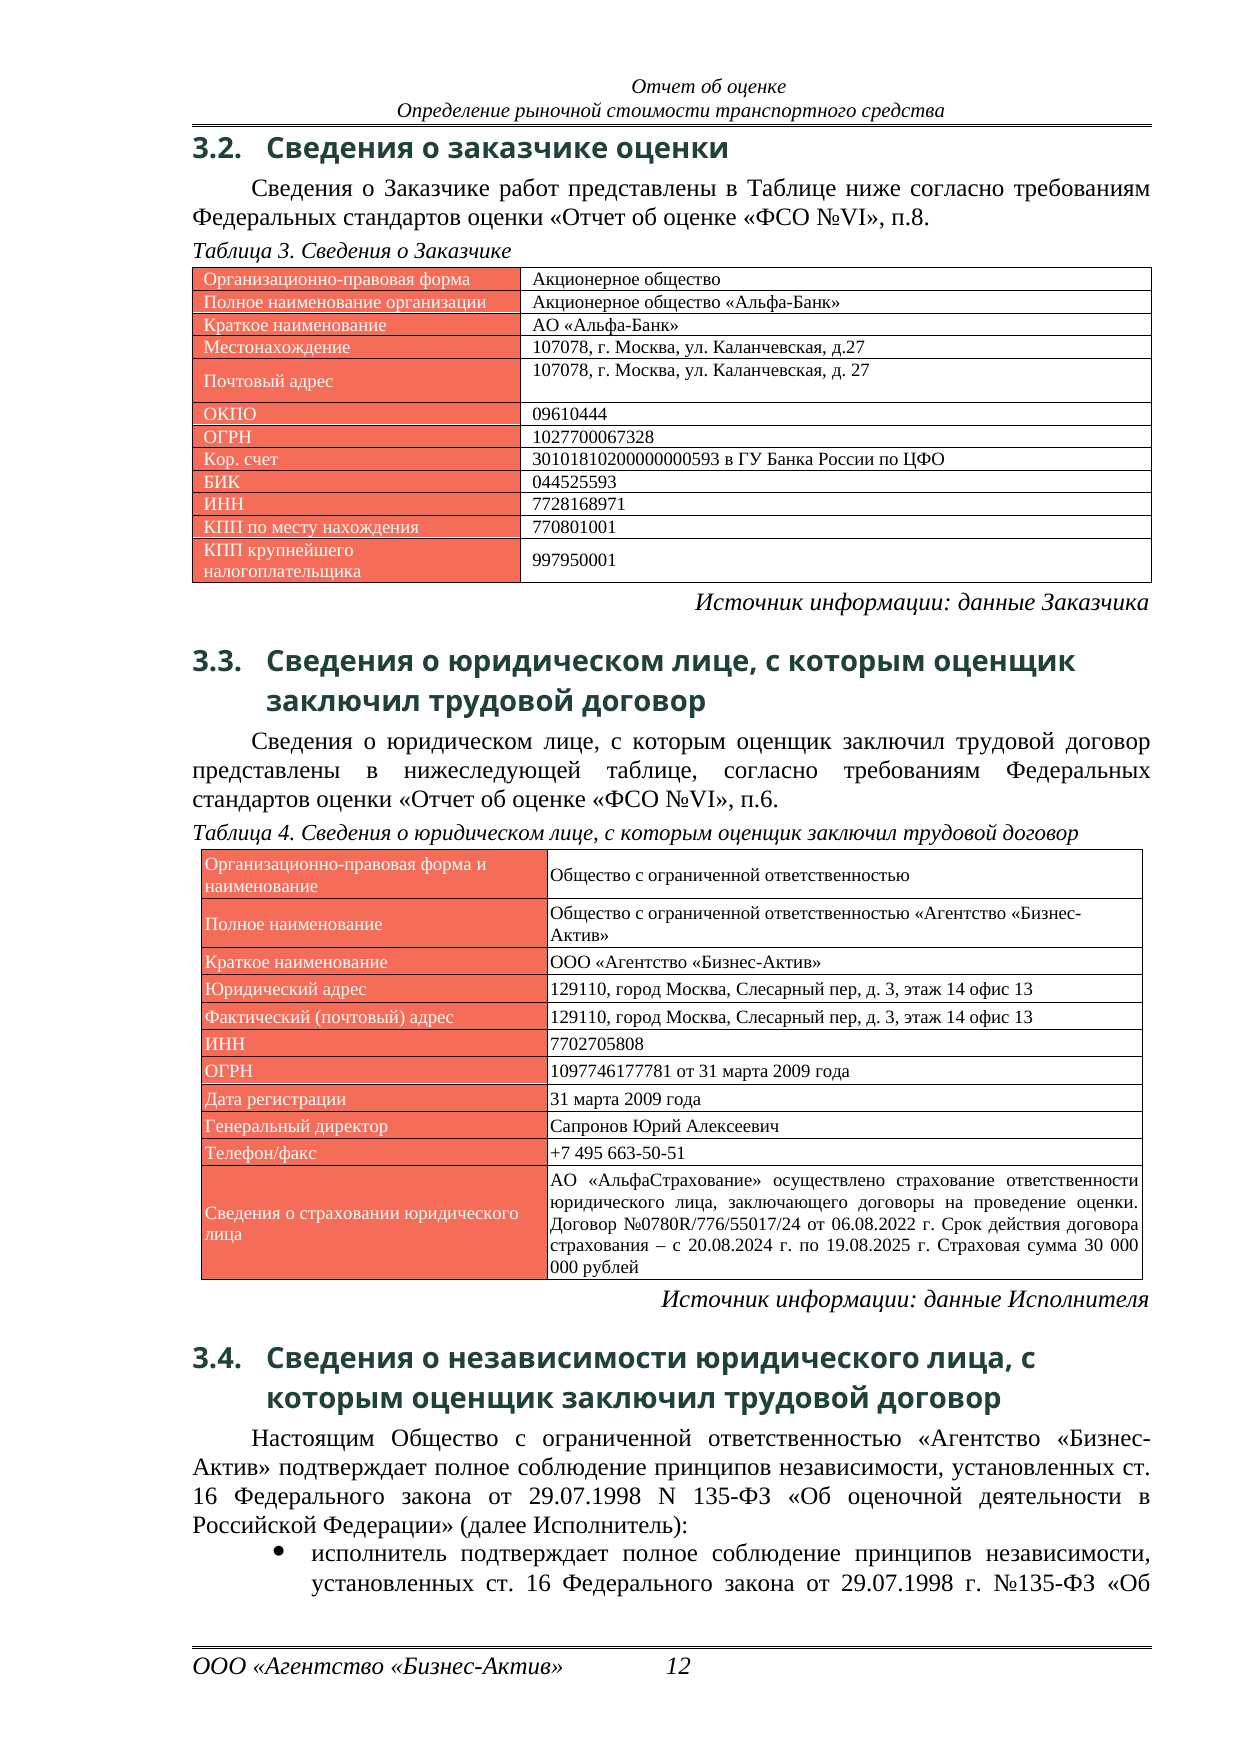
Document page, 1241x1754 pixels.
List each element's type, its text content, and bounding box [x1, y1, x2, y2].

text Таблица 3. Сведения о Заказчике [192, 237, 1152, 263]
table_cell Полное наименование [202, 899, 547, 947]
table_cell 7702705808 [548, 1030, 1142, 1056]
table_header Организационно-правовая форма [193, 268, 520, 290]
table_cell Краткое наименование [202, 948, 547, 974]
table_cell Почтовый адрес [193, 359, 520, 402]
text Сведения о юридическом лице, с которым оценщик заключил трудовой договор представлены в нижеследующей таблице, согласно требованиям Федеральных стандартов оценки «Отчет об оценке «ФСО №VI», п.6. [192, 726, 1152, 812]
table_cell БИК [193, 471, 520, 492]
table_cell ОГРН [202, 1057, 547, 1083]
table_cell ОКПО [193, 403, 520, 424]
table_header Акционерное общество [521, 268, 1151, 290]
table_cell ИНН [193, 493, 520, 515]
table_cell 770801001 [521, 516, 1151, 537]
table_header Общество с ограниченной ответственностью [548, 850, 1142, 898]
table_cell Кор. счет [193, 448, 520, 470]
table_cell Сведения о страховании юридического лица [202, 1166, 547, 1279]
table_cell 1027700067328 [521, 426, 1151, 447]
table_cell КПП по месту нахождения [193, 516, 520, 537]
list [274, 1538, 1152, 1597]
table_cell АО «АльфаСтрахование» осуществлено страхование ответственности юридического лица, заключающего договоры на проведение оценки. Договор №0780R/776/55017/24 от 06.08.2022 г. Срок действия договора страхования – с 20.08.2024 г. по 19.08.2025 г. Страховая сумма 30 000 000 рублей [548, 1166, 1142, 1279]
table_cell КПП крупнейшего налогоплательщика [193, 539, 520, 582]
table_cell ООО «Агентство «Бизнес-Актив» [548, 948, 1142, 974]
table_cell Фактический (почтовый) адрес [202, 1003, 547, 1029]
text Источник информации: данные Исполнителя [192, 1284, 1152, 1313]
table_cell 30101810200000000593 в ГУ Банка России по ЦФО [521, 448, 1151, 470]
table_cell 7728168971 [521, 493, 1151, 515]
text Сведения о независимости юридического лица, с которым оценщик заключил трудовой договор [192, 1338, 1152, 1417]
table_cell Сапронов Юрий Алексеевич [548, 1112, 1142, 1138]
table_cell 997950001 [521, 539, 1151, 582]
table_cell Дата регистрации [202, 1085, 547, 1111]
table_cell Генеральный директор [202, 1112, 547, 1138]
table_header Организационно-правовая форма и наименование [202, 850, 547, 898]
table_cell 129110, город Москва, Слесарный пер, д. 3, этаж 14 офис 13 [548, 1003, 1142, 1029]
table_cell Акционерное общество «Альфа-Банк» [521, 291, 1151, 312]
text Настоящим Общество с ограниченной ответственностью «Агентство «Бизнес-Актив» подтверждает полное соблюдение принципов независимости, установленных ст. 16 Федерального закона от 29.07.1998 N 135-ФЗ «Об оценочной деятельности в Российской Федерации» (далее Исполнитель): [192, 1423, 1152, 1538]
table_cell Юридический адрес [202, 975, 547, 1002]
text Сведения о заказчике оценки [192, 127, 1152, 167]
table_cell Местонахождение [193, 336, 520, 358]
text Таблица 4. Сведения о юридическом лице, с которым оценщик заключил трудовой договор [192, 819, 1152, 845]
table_cell 044525593 [521, 471, 1151, 492]
table_cell 129110, город Москва, Слесарный пер, д. 3, этаж 14 офис 13 [548, 975, 1142, 1002]
table_cell Общество с ограниченной ответственностью «Агентство «Бизнес-Актив» [548, 899, 1142, 947]
table_cell 107078, г. Москва, ул. Каланчевская, д. 27 [521, 359, 1151, 402]
table_cell ОГРН [193, 426, 520, 447]
table_cell Полное наименование организации [193, 291, 520, 312]
table_cell ИНН [202, 1030, 547, 1056]
table_cell Телефон/факс [202, 1139, 547, 1165]
text Сведения о Заказчике работ представлены в Таблице ниже согласно требованиям Федеральных стандартов оценки «Отчет об оценке «ФСО №VI», п.8. [192, 173, 1152, 231]
table_cell +7 495 663-50-51 [548, 1139, 1142, 1165]
table_cell 31 марта 2009 года [548, 1085, 1142, 1111]
table_cell АО «Альфа-Банк» [521, 314, 1151, 335]
table_cell 09610444 [521, 403, 1151, 424]
text Источник информации: данные Заказчика [192, 587, 1152, 616]
text Сведения о юридическом лице, с которым оценщик заключил трудовой договор [192, 641, 1152, 720]
table_cell 107078, г. Москва, ул. Каланчевская, д.27 [521, 336, 1151, 358]
table_cell Краткое наименование [193, 314, 520, 335]
table_cell 1097746177781 от 31 марта 2009 года [548, 1057, 1142, 1083]
